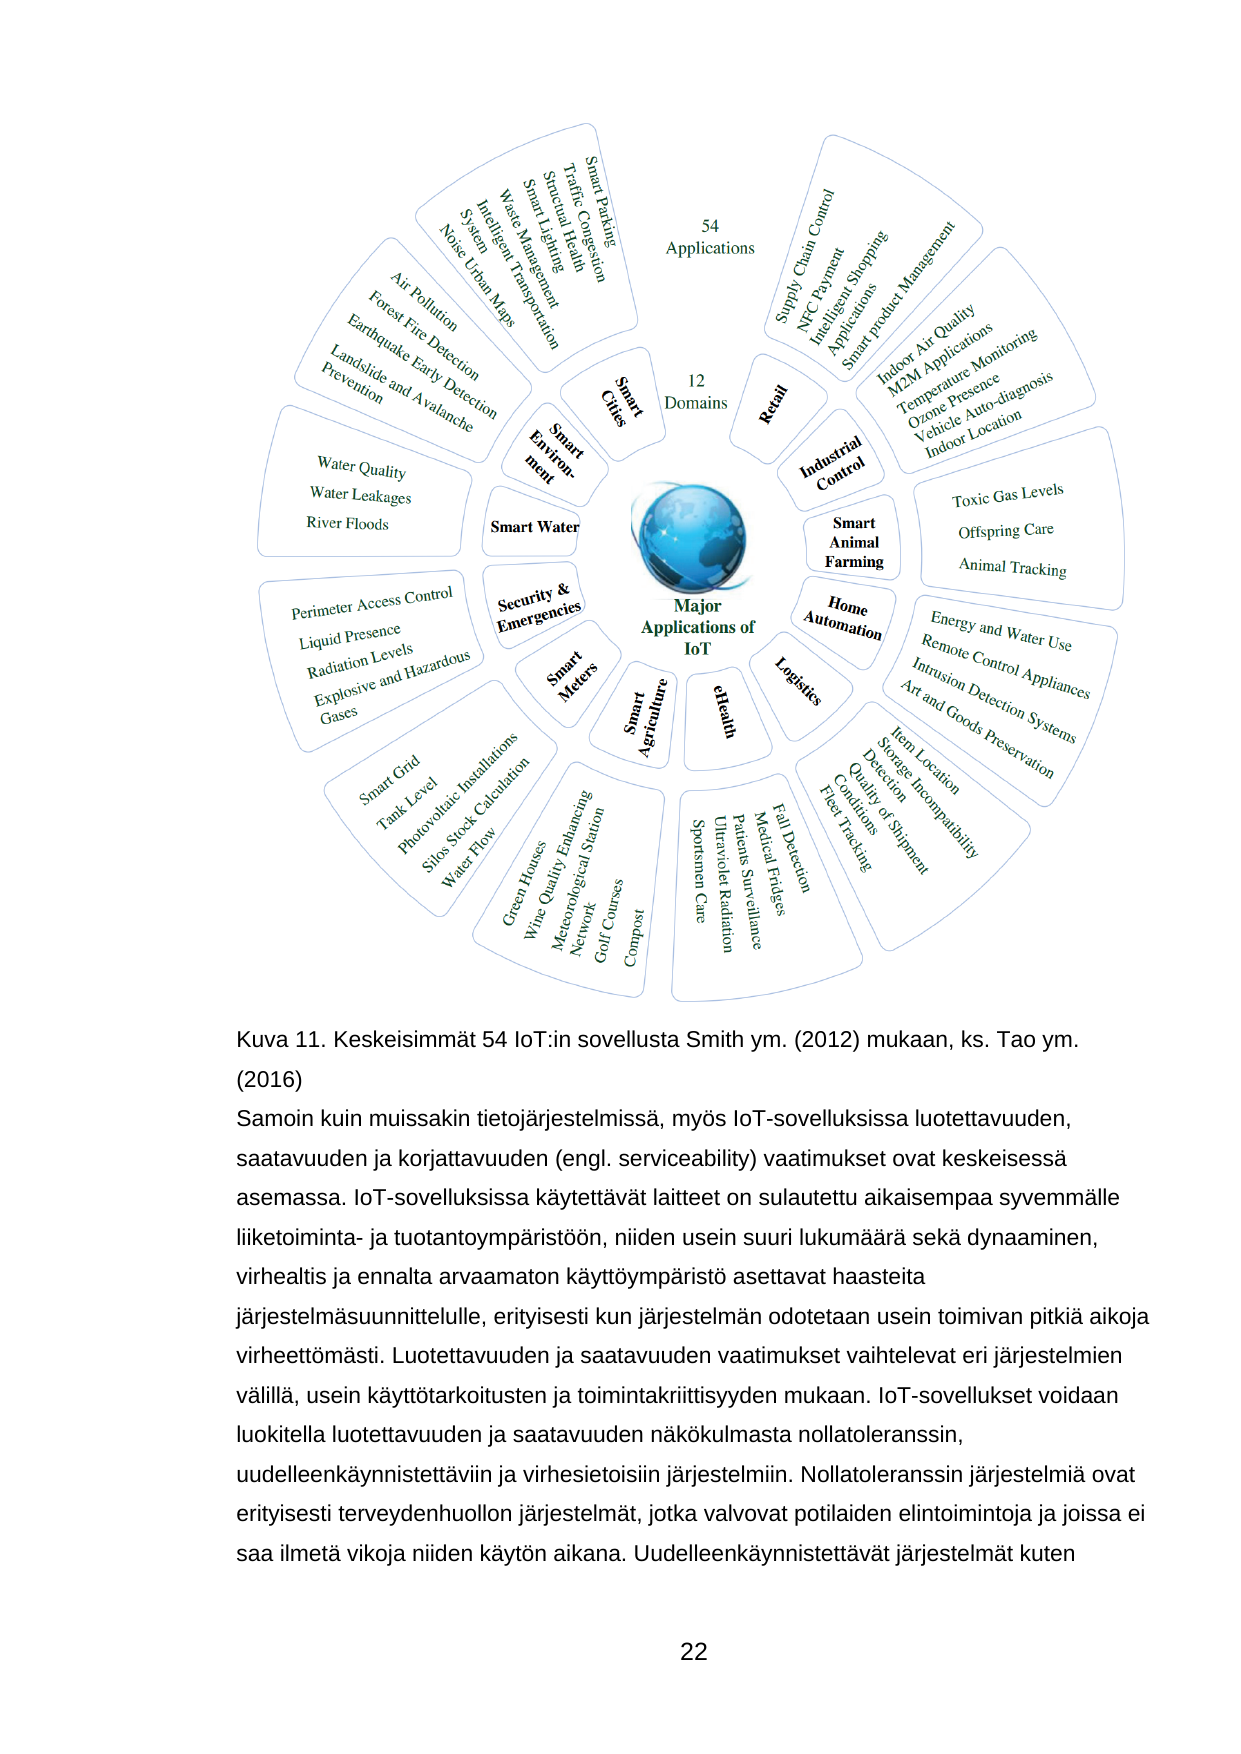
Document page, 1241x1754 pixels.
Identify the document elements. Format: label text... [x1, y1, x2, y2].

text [236, 1105, 1152, 1566]
picture [236, 98, 1152, 1014]
text Kuva 11. Keskeisimmät 54 IoT:in sovellusta Smith ym. (2012) mukaan, ks. Tao ym. (2016) [236, 1026, 1152, 1092]
